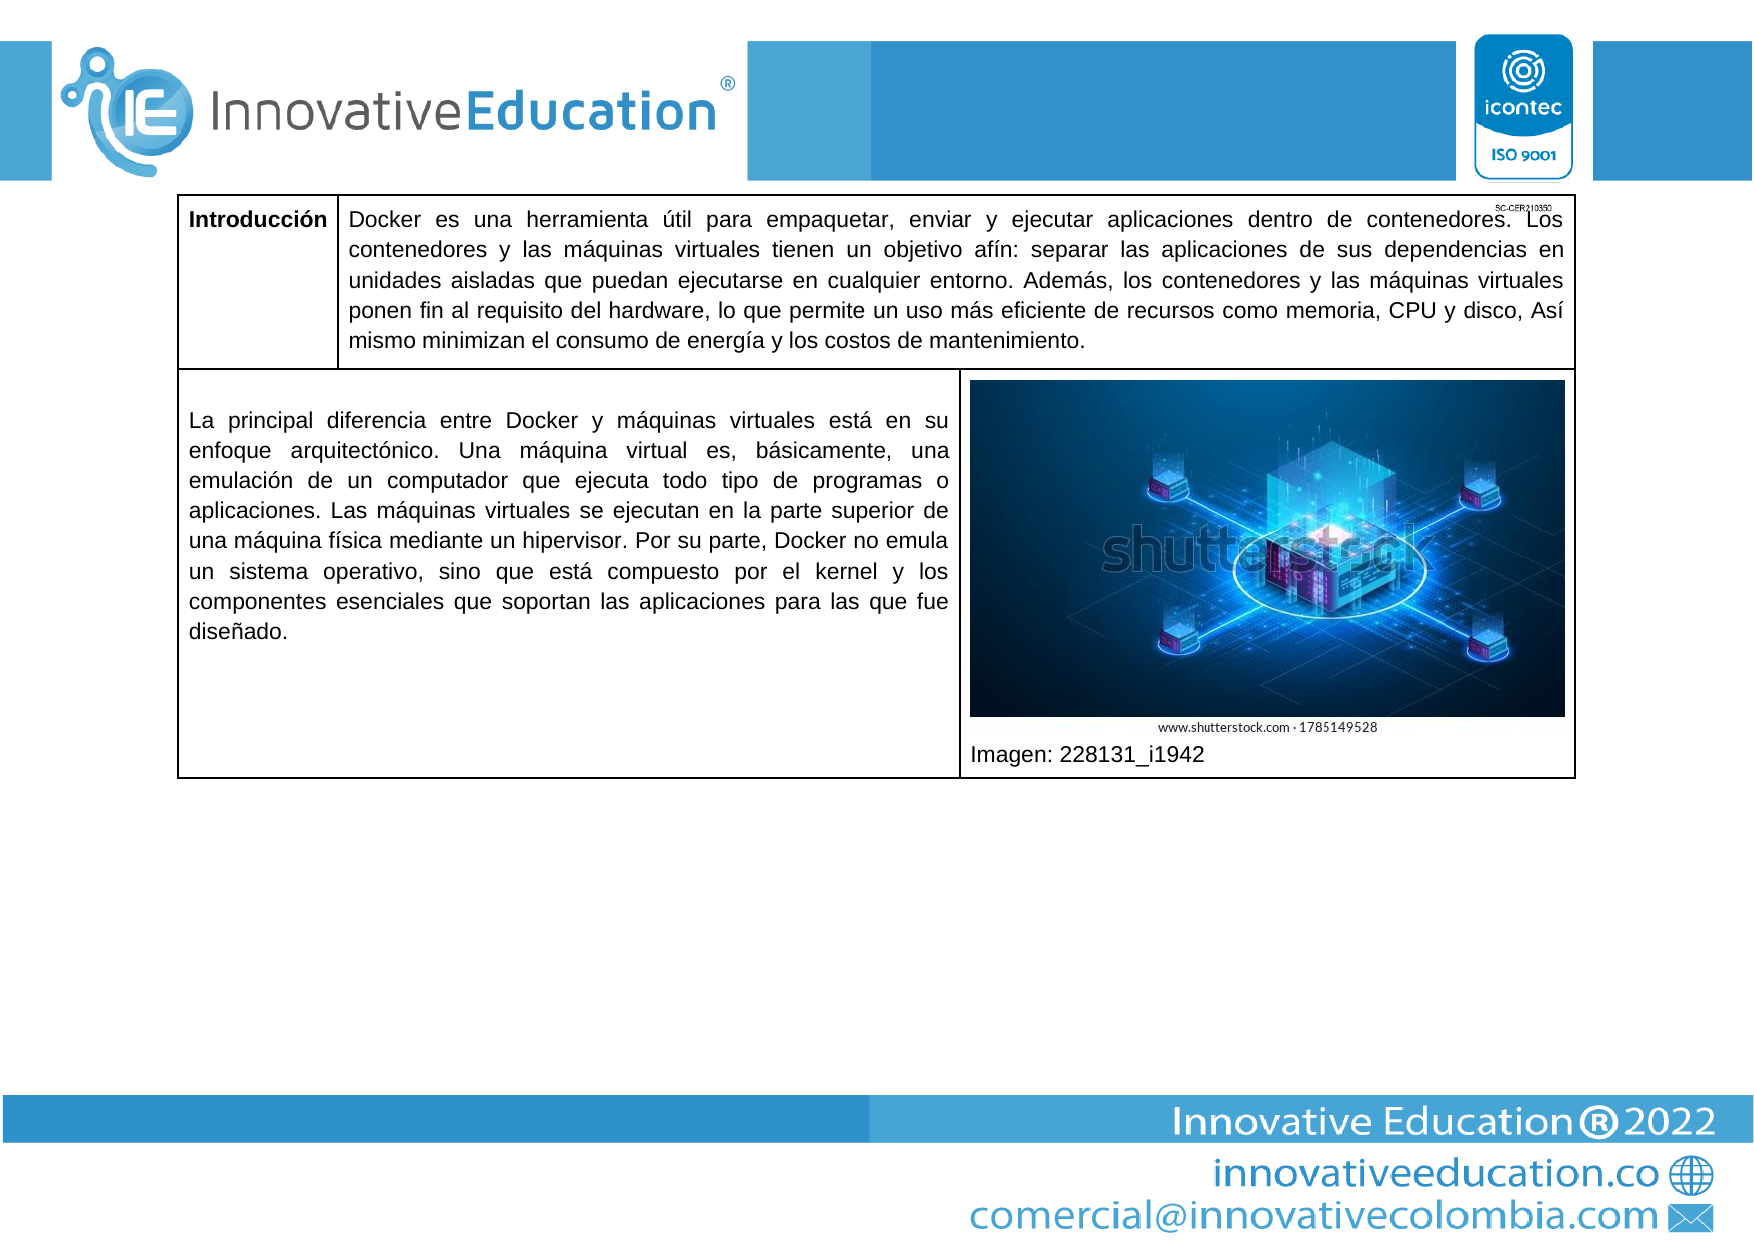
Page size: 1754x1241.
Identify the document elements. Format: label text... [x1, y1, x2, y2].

table_cell Introducción [179, 196, 337, 368]
table_cell La principal diferencia entre Docker y máquinas virtuales está en su enfoque arquitectónico. Una máquina virtual es, básicamente, una emulación de un computador que ejecuta todo tipo de programas o aplicaciones. Las máquinas virtuales se ejecutan en la parte superior de una máquina física mediante un hipervisor. Por su parte, Docker no emula un sistema operativo, sino que está compuesto por el kernel y los componentes esenciales que soportan las aplicaciones para las que fue diseñado. [179, 370, 959, 777]
picture [2, 1093, 1754, 1239]
picture [0, 28, 1456, 194]
table_cell Docker es una herramienta útil para empaquetar, enviar y ejecutar aplicaciones dentro de contenedores. Los contenedores y las máquinas virtuales tienen un objetivo afín: separar las aplicaciones de sus dependencias en unidades aisladas que puedan ejecutarse en cualquier entorno. Además, los contenedores y las máquinas virtuales ponen fin al requisito del hardware, lo que permite un uso más eficiente de recursos como memoria, CPU y disco, Así mismo minimizan el consumo de energía y los costos de mantenimiento. [339, 196, 1574, 368]
picture [1471, 32, 1576, 194]
table_cell Imagen: 228131_i1942 [961, 370, 1574, 777]
picture [970, 380, 1565, 736]
picture [1593, 28, 1752, 194]
